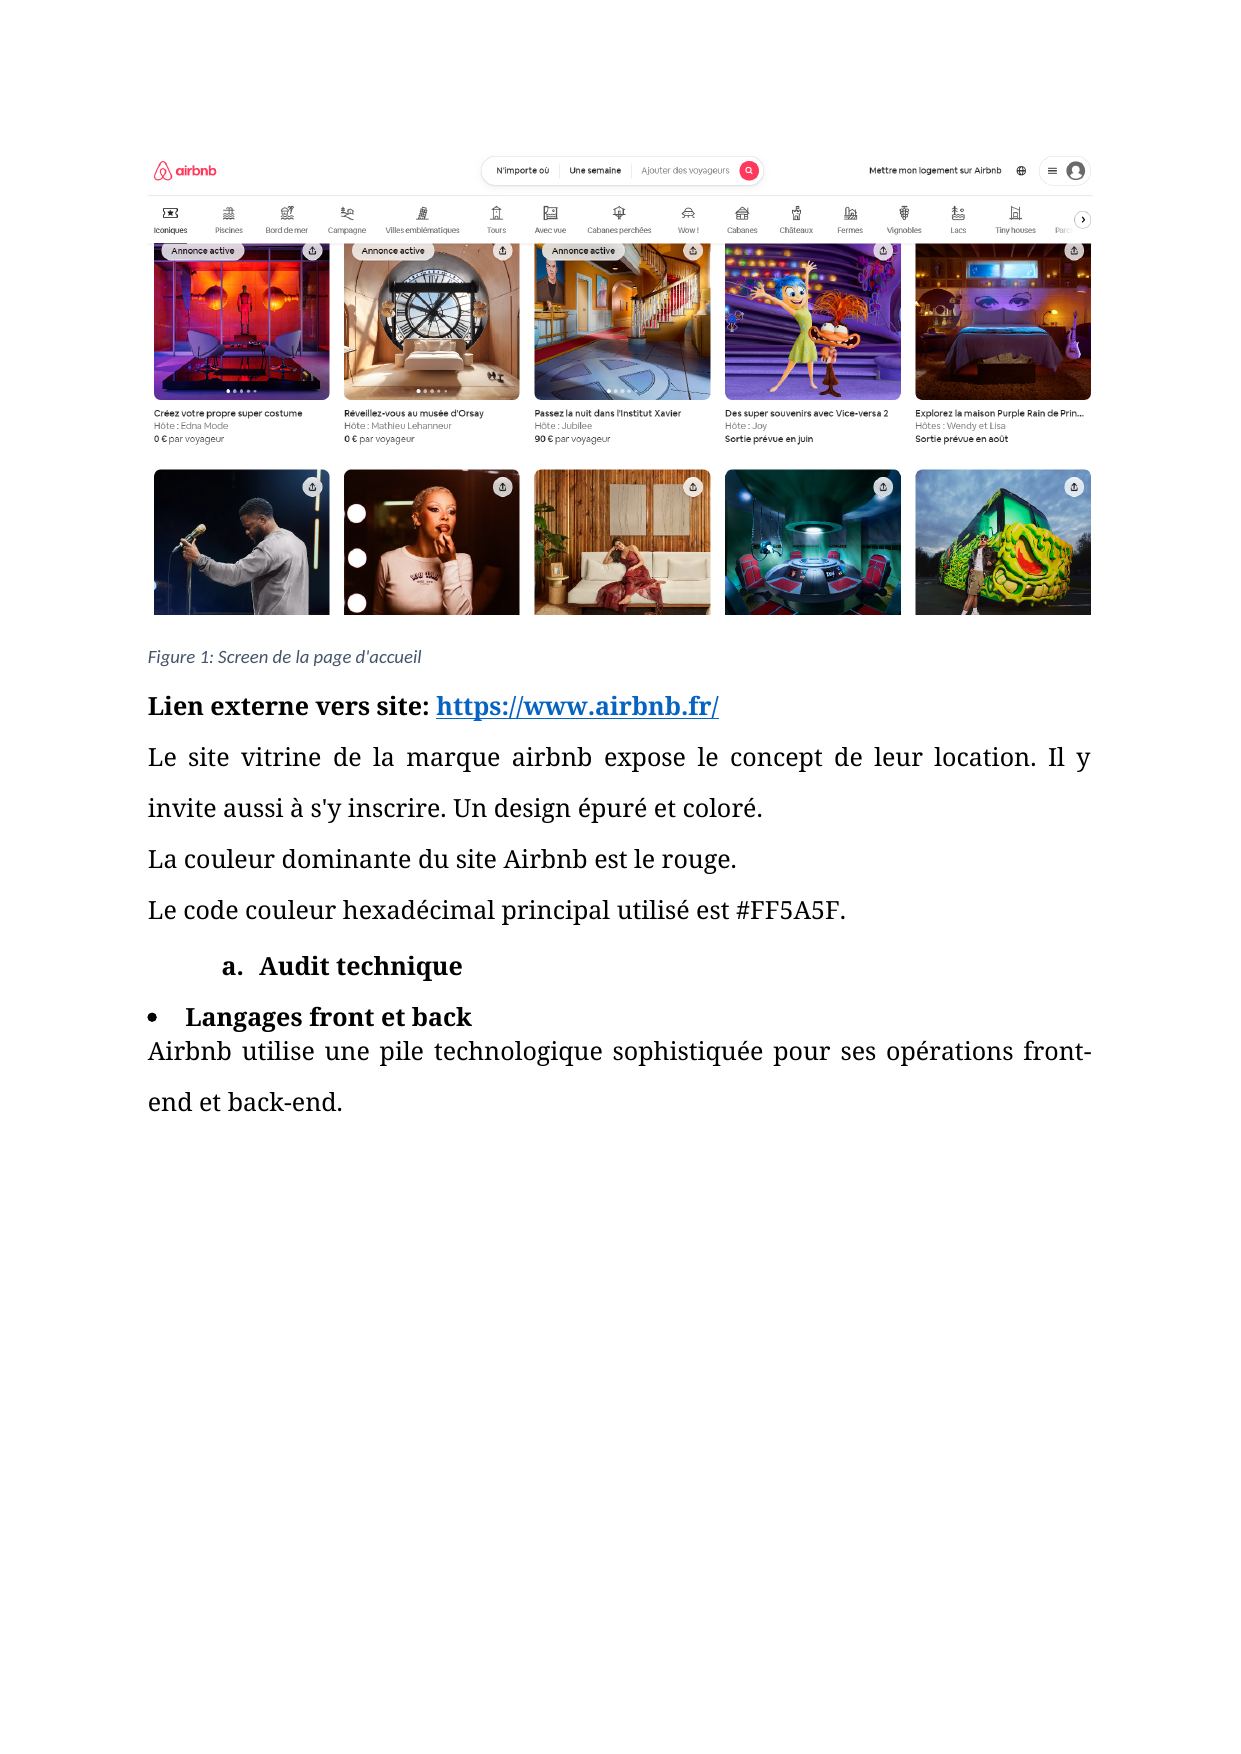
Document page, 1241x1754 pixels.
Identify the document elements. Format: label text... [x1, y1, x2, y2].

text Le site vitrine de la marque airbnb expose le concept de leur location. Il y invite aussi à s'y inscrire. Un design épuré et coloré. [148, 740, 1093, 825]
list Langages front et back [148, 999, 1093, 1033]
list Audit technique [221, 948, 1093, 982]
text Le code couleur hexadécimal principal utilisé est #FF5A5F. [148, 893, 1093, 927]
text La couleur dominante du site Airbnb est le rouge. [148, 842, 1093, 876]
text Airbnb utilise une pile technologique sophistiquée pour ses opérations front-end et back-end. [148, 1033, 1093, 1118]
text Figure 1: Screen de la page d'accueil [148, 645, 1093, 668]
picture [147, 147, 1093, 615]
text Lien externe vers site: https://www.airbnb.fr/ [148, 689, 1093, 723]
